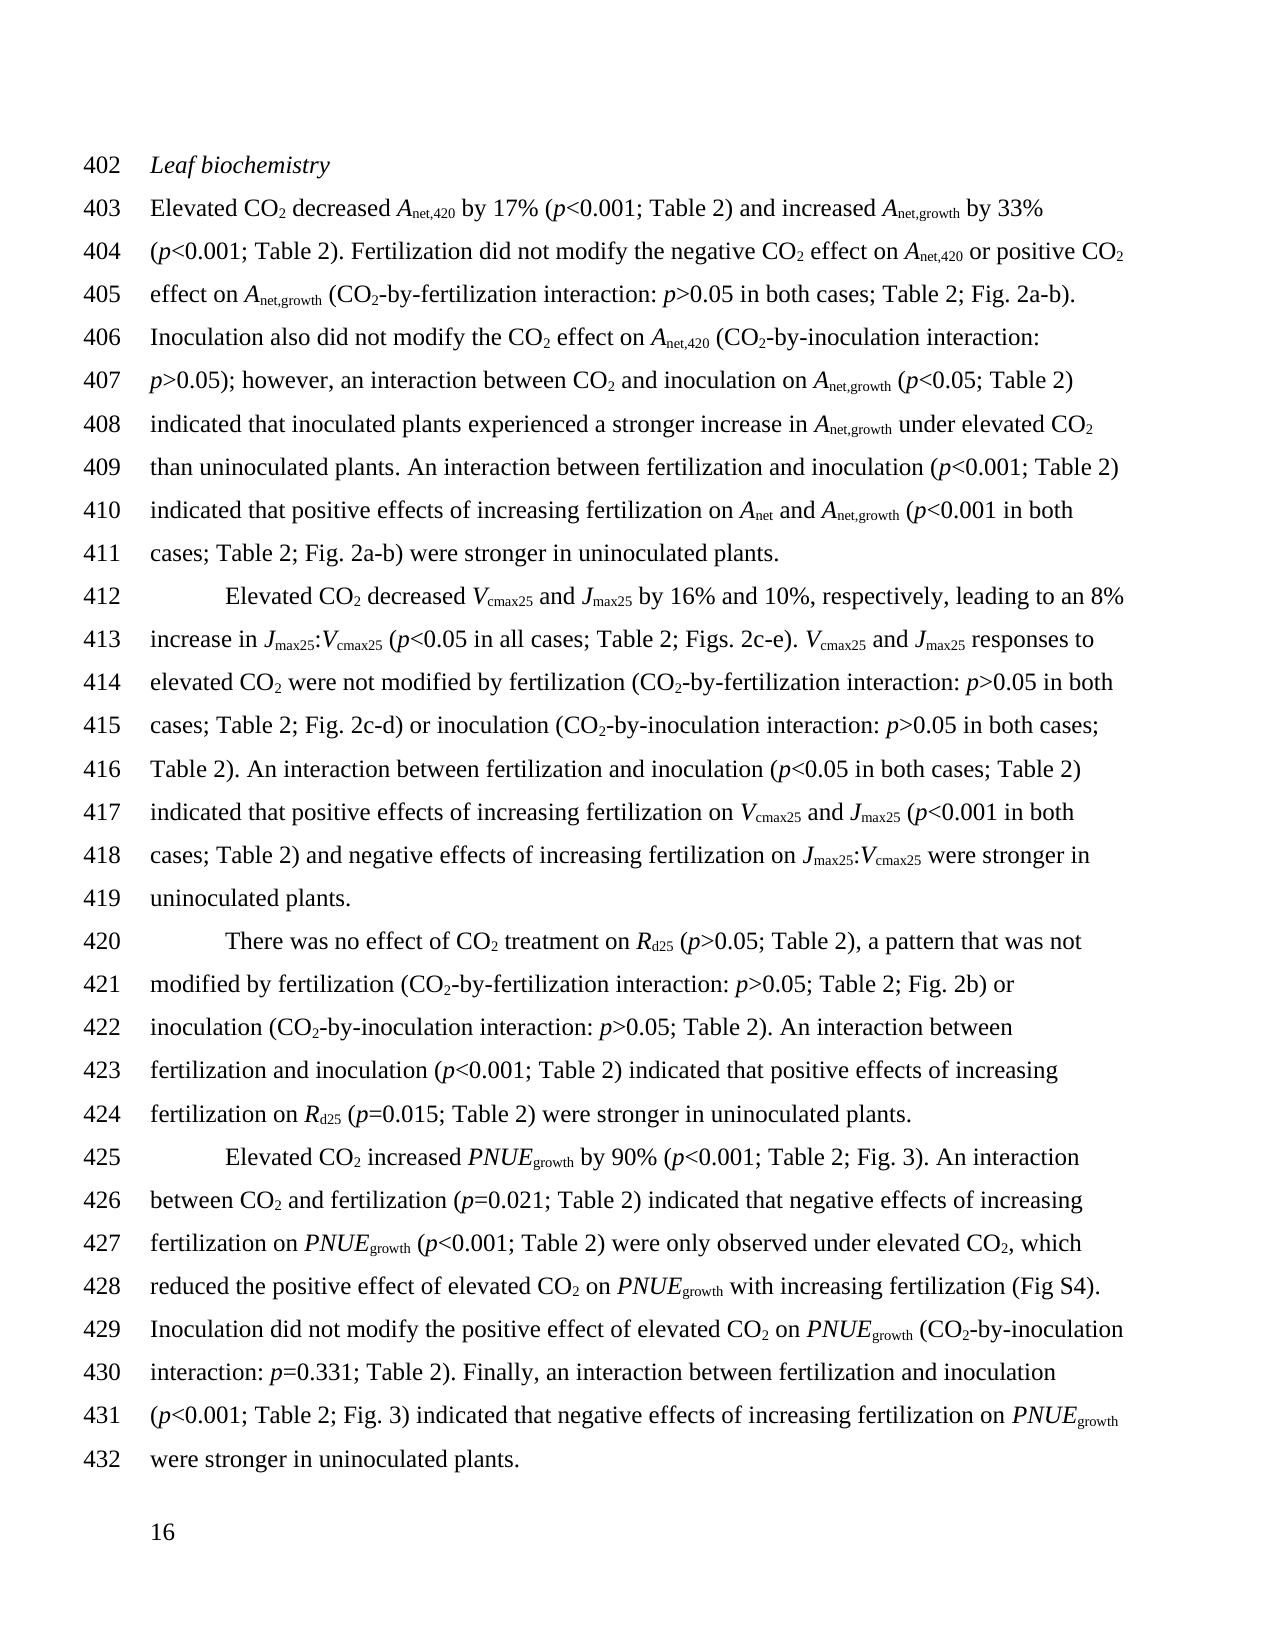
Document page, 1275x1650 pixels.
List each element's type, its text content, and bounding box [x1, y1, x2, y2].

text There was no effect of CO2 treatment on Rd25 (p>0.05; Table 2), a pattern that was not modified by fertilization (CO2-by-fertilization interaction: p>0.05; Table 2; Fig. 2b) or inoculation (CO2-by-inoculation interaction: p>0.05; Table 2). An interaction between fertilization and inoculation (p<0.001; Table 2) indicated that positive effects of increasing fertilization on Rd25 (p=0.015; Table 2) were stronger in uninoculated plants. [150, 926, 1125, 1127]
text Elevated CO2 decreased Anet,420 by 17% (p<0.001; Table 2) and increased Anet,growth by 33% (p<0.001; Table 2). Fertilization did not modify the negative CO2 effect on Anet,420 or positive CO2 effect on Anet,growth (CO2-by-fertilization interaction: p>0.05 in both cases; Table 2; Fig. 2a-b). Inoculation also did not modify the CO2 effect on Anet,420 (CO2-by-inoculation interaction: p>0.05); however, an interaction between CO2 and inoculation on Anet,growth (p<0.05; Table 2) indicated that inoculated plants experienced a stronger increase in Anet,growth under elevated CO2 than uninoculated plants. An interaction between fertilization and inoculation (p<0.001; Table 2) indicated that positive effects of increasing fertilization on Anet and Anet,growth (p<0.001 in both cases; Table 2; Fig. 2a-b) were stronger in uninoculated plants. [150, 193, 1125, 567]
text Elevated CO2 decreased Vcmax25 and Jmax25 by 16% and 10%, respectively, leading to an 8% increase in Jmax25:Vcmax25 (p<0.05 in all cases; Table 2; Figs. 2c-e). Vcmax25 and Jmax25 responses to elevated CO2 were not modified by fertilization (CO2-by-fertilization interaction: p>0.05 in both cases; Table 2; Fig. 2c-d) or inoculation (CO2-by-inoculation interaction: p>0.05 in both cases; Table 2). An interaction between fertilization and inoculation (p<0.05 in both cases; Table 2) indicated that positive effects of increasing fertilization on Vcmax25 and Jmax25 (p<0.001 in both cases; Table 2) and negative effects of increasing fertilization on Jmax25:Vcmax25 were stronger in uninoculated plants. [150, 581, 1125, 912]
text Leaf biochemistry [150, 150, 1125, 179]
text Elevated CO2 increased PNUEgrowth by 90% (p<0.001; Table 2; Fig. 3). An interaction between CO2 and fertilization (p=0.021; Table 2) indicated that negative effects of increasing fertilization on PNUEgrowth (p<0.001; Table 2) were only observed under elevated CO2, which reduced the positive effect of elevated CO2 on PNUEgrowth with increasing fertilization (Fig S4). Inoculation did not modify the positive effect of elevated CO2 on PNUEgrowth (CO2-by-inoculation interaction: p=0.331; Table 2). Finally, an interaction between fertilization and inoculation (p<0.001; Table 2; Fig. 3) indicated that negative effects of increasing fertilization on PNUEgrowth were stronger in uninoculated plants. [150, 1142, 1125, 1472]
